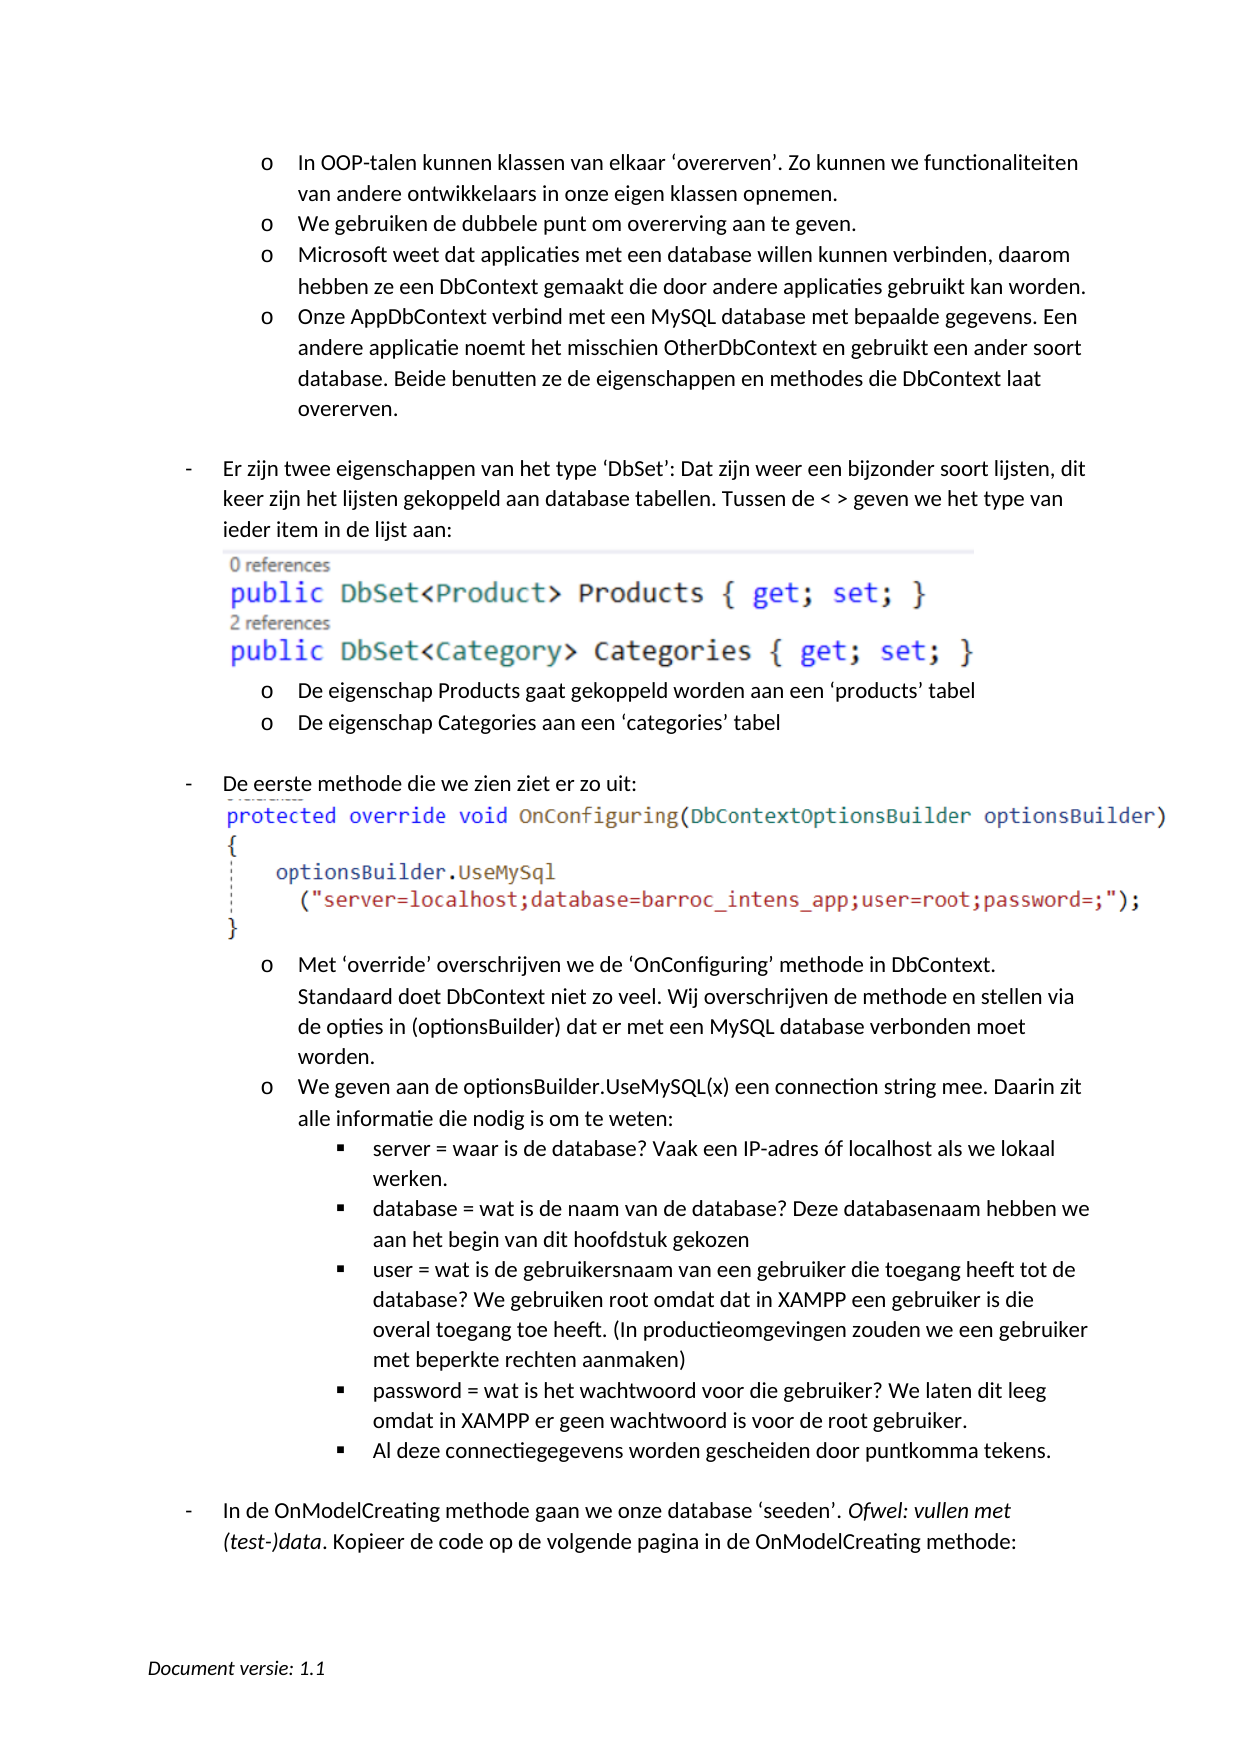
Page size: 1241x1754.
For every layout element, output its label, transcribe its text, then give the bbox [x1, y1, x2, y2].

picture [222, 545, 974, 674]
list De eigenschap Categories aan een ‘categories’ tabel [260, 708, 1093, 737]
list database = wat is de naam van de database? Deze databasenaam hebben we aan het begin van dit hoofdstuk gekozen [335, 1194, 1093, 1253]
list De eerste methode die we zien ziet er zo uit: [185, 769, 1093, 797]
list Er zijn twee eigenschappen van het type ‘DbSet’: Dat zijn weer een bijzonder soort lijsten, dit keer zijn het lijsten gekoppeld aan database tabellen. Tussen de < > geven we het type van ieder item in de lijst aan: [185, 454, 1093, 543]
list Onze AppDbContext verbind met een MySQL database met bepaalde gegevens. Een andere applicatie noemt het misschien OtherDbContext en gebruikt een ander soort database. Beide benutten ze de eigenschappen en methodes die DbContext laat overerven. [260, 302, 1093, 422]
list password = wat is het wachtwoord voor die gebruiker? We laten dit leeg omdat in XAMPP er geen wachtwoord is voor de root gebruiker. [335, 1376, 1093, 1434]
list Al deze connectiegegevens worden gescheiden door puntkomma tekens. [335, 1436, 1093, 1464]
list De eigenschap Products gaat gekoppeld worden aan een ‘products’ tabel [260, 676, 1093, 705]
list user = wat is de gebruikersnaam van een gebruiker die toegang heeft tot de database? We gebruiken root omdat dat in XAMPP een gebruiker is die overal toegang toe heeft. (In productieomgevingen zouden we een gebruiker met beperkte rechten aanmaken) [335, 1255, 1093, 1373]
list Microsoft weet dat applicaties met een database willen kunnen verbinden, daarom hebben ze een DbContext gemaakt die door andere applicaties gebruikt kan worden. [260, 241, 1093, 300]
list Met ‘override’ overschrijven we de ‘OnConfiguring’ methode in DbContext. Standaard doet DbContext niet zo veel. Wij overschrijven de methode en stellen via de opties in (optionsBuilder) dat er met een MySQL database verbonden moet worden. [260, 951, 1093, 1070]
list In de OnModelCreating methode gaan we onze database ‘seeden’. Ofwel: vullen met (test-)data. Kopieer de code op de volgende pagina in de OnModelCreating methode: [185, 1497, 1093, 1555]
list We geven aan de optionsBuilder.UseMySQL(x) een connection string mee. Daarin zit alle informatie die nodig is om te weten: [260, 1072, 1093, 1132]
list In OOP-talen kunnen klassen van elkaar ‘overerven’. Zo kunnen we functionaliteiten van andere ontwikkelaars in onze eigen klassen opnemen. [260, 148, 1093, 207]
list server = waar is de database? Vaak een IP-adres óf localhost als we lokaal werken. [335, 1134, 1093, 1192]
list We gebruiken de dubbele punt om overerving aan te geven. [260, 209, 1093, 238]
picture [222, 799, 1168, 949]
